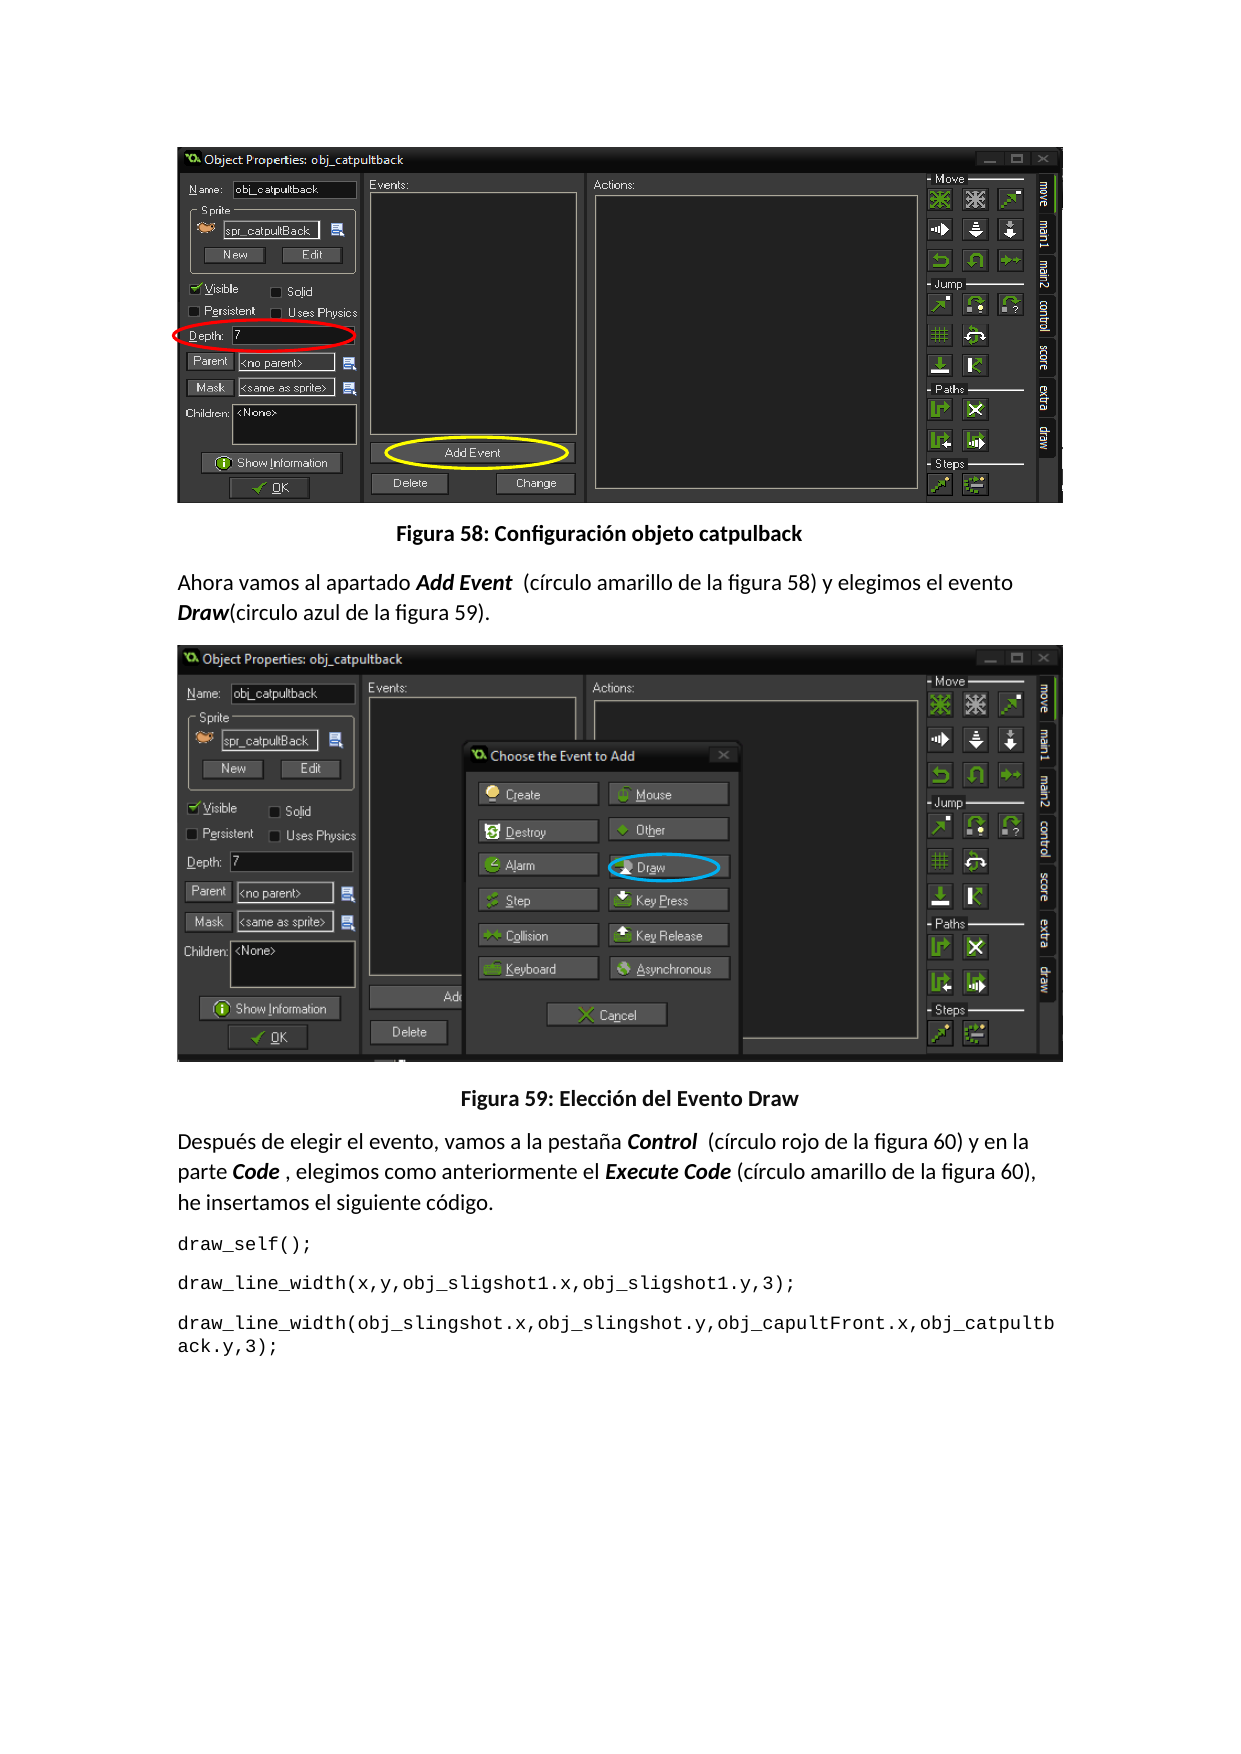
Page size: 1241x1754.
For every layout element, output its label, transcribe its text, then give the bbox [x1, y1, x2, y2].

text draw_line_width(obj_slingshot.x,obj_slingshot.y,obj_capultFront.x,obj_catpultback.y,3); [177, 1314, 1063, 1358]
picture [177, 645, 1063, 1062]
text Después de elegir el evento, vamos a la pestaña Control (círculo rojo de la figura 60) y en la parte Code , elegimos como anteriormente el Execute Code (círculo amarillo de la figura 60), he insertamos el siguiente código. [177, 1127, 1063, 1216]
text draw_line_width(x,y,obj_sligshot1.x,obj_sligshot1.y,3); [177, 1274, 1063, 1295]
picture [177, 322, 352, 349]
text Ahora vamos al apartado Add Event (círculo amarillo de la figura 58) y elegimos el evento Draw(circulo azul de la figura 59). [177, 568, 1063, 626]
text draw_self(); [177, 1234, 1063, 1256]
picture [177, 147, 1063, 503]
